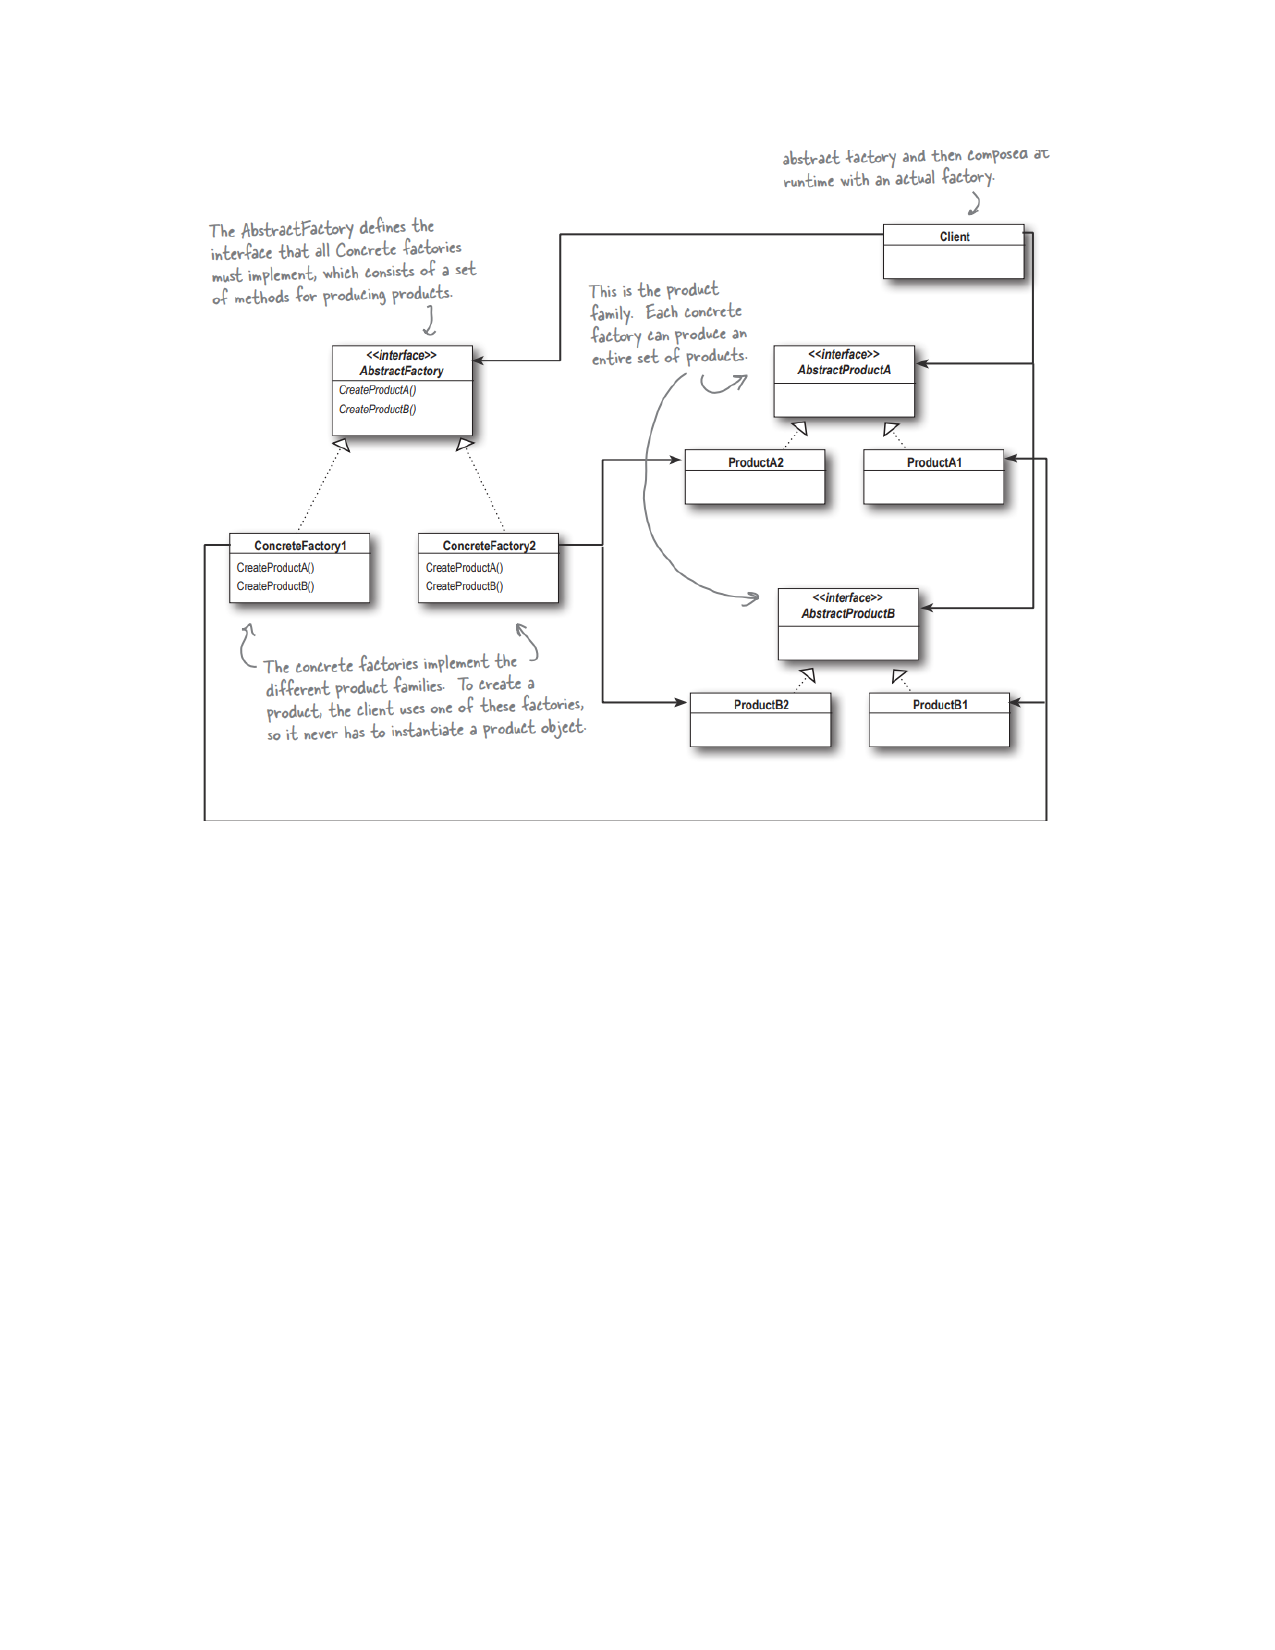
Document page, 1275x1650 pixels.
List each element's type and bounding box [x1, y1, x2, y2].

picture [150, 150, 1125, 821]
